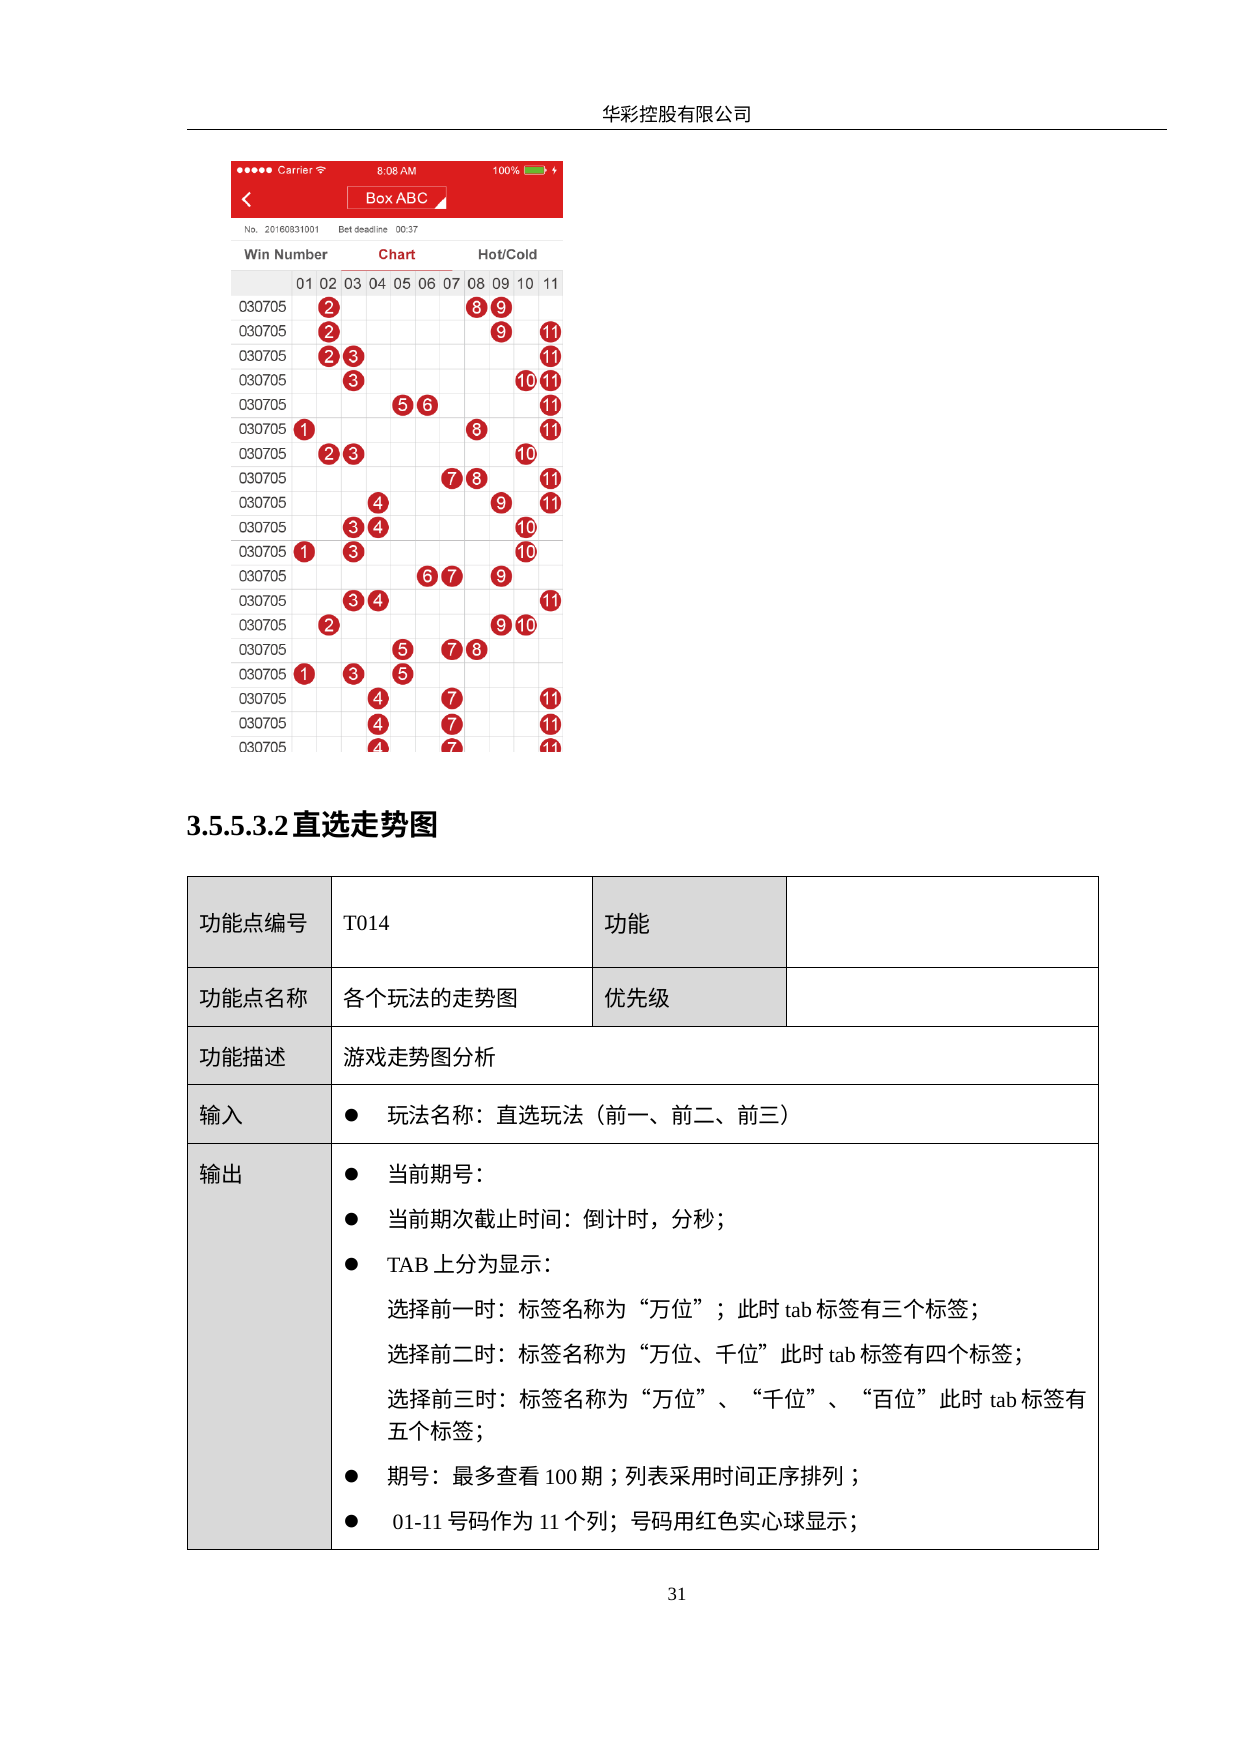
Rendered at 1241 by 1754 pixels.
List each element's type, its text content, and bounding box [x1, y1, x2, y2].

table_cell 优先级 [593, 968, 786, 1026]
table_header [787, 877, 1098, 967]
subtitle 直选走势图 [186, 791, 1167, 856]
table_cell [787, 968, 1098, 1026]
table_cell 功能点名称 [188, 968, 331, 1026]
table_cell 输入 [188, 1085, 331, 1143]
table_cell 游戏走势图分析 [332, 1027, 1098, 1084]
table_header 功能 [593, 877, 786, 967]
table_cell 输出 [188, 1144, 331, 1549]
table_cell 玩法名称：直选玩法（前一、前二、前三） [332, 1085, 1098, 1143]
table_cell 功能描述 [188, 1027, 331, 1084]
table_cell 各个玩法的走势图 [332, 968, 592, 1026]
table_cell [332, 1144, 1098, 1549]
table_header T014 [332, 877, 592, 967]
picture [231, 161, 563, 752]
table_header 功能点编号 [188, 877, 331, 967]
